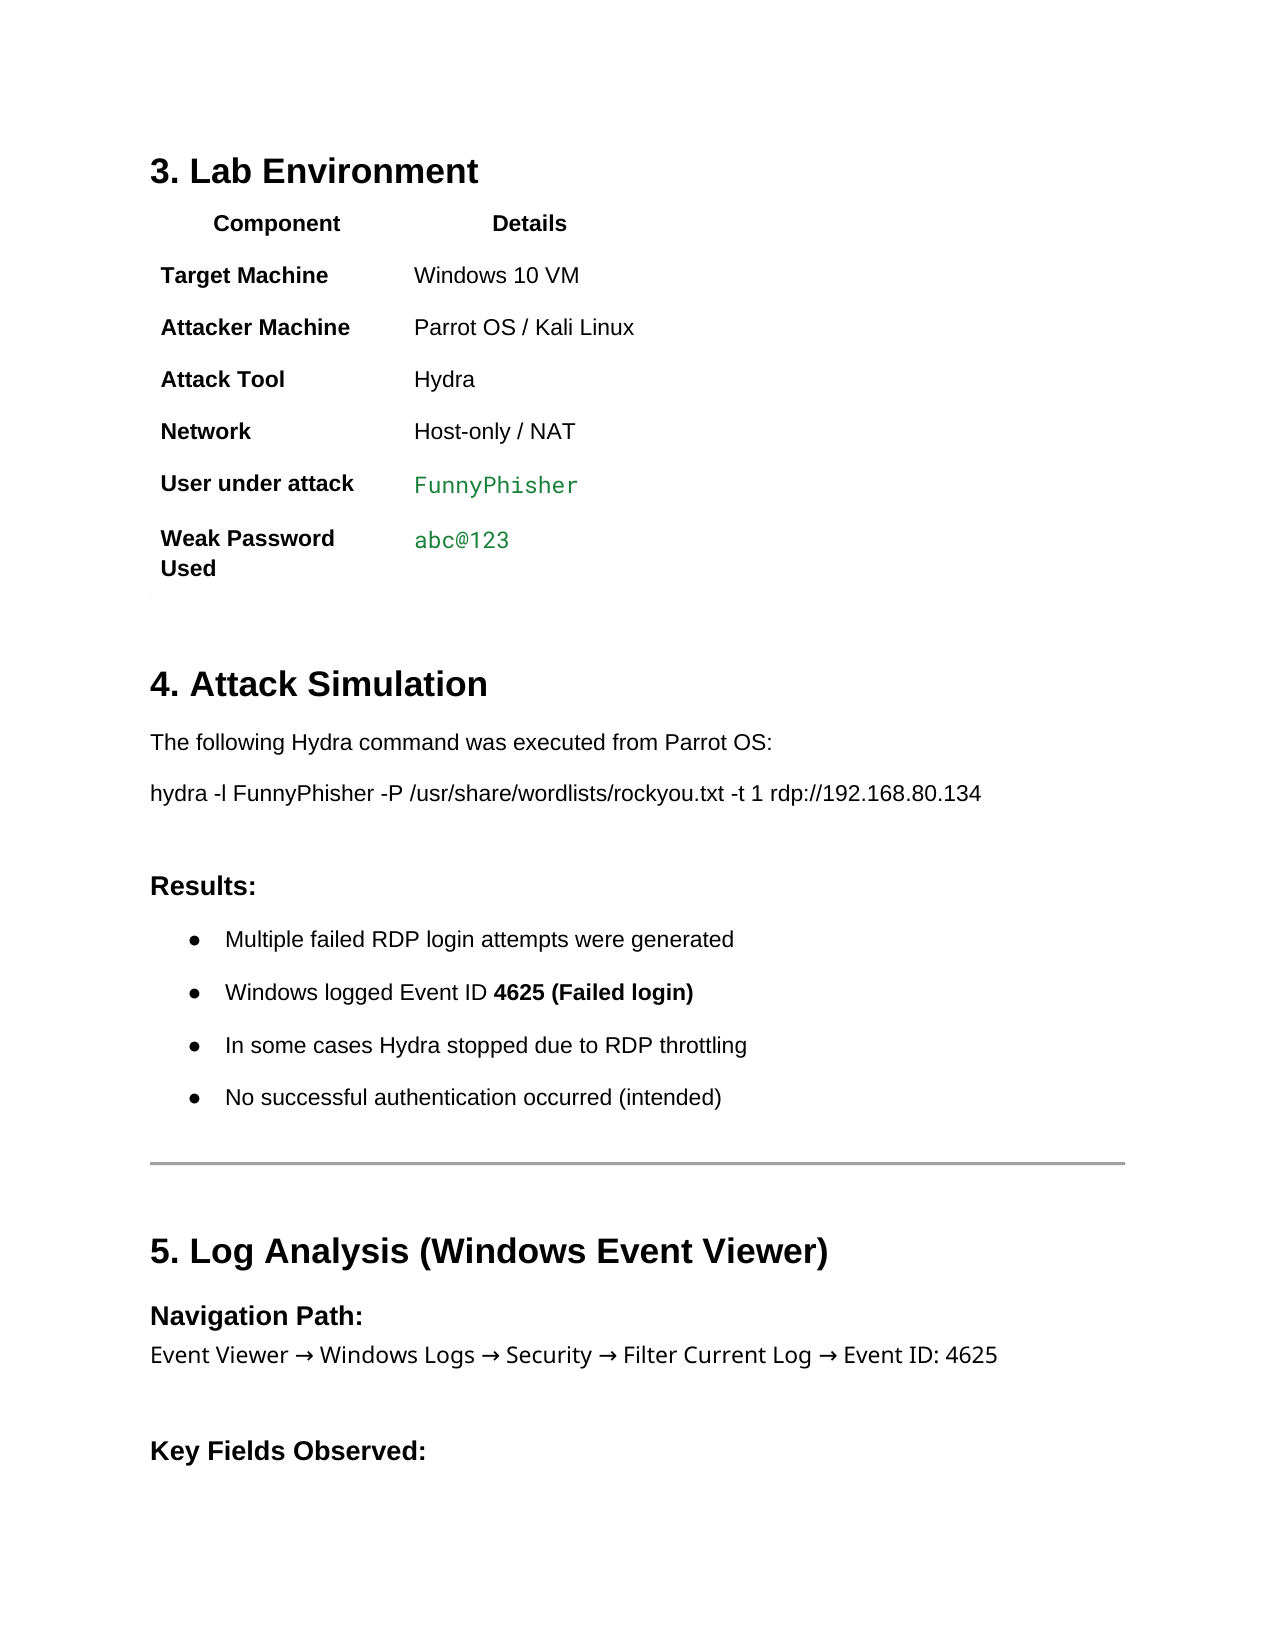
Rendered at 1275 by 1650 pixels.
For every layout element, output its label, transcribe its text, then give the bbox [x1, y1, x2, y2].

subtitle 3. Lab Environment [150, 150, 1125, 191]
table_header Component [150, 199, 403, 251]
table_header Details [404, 199, 656, 251]
table_cell User under attack [150, 460, 403, 514]
table_cell Host-only / NAT [404, 408, 656, 459]
list Windows logged Event ID 4625 (Failed login) [187, 979, 1125, 1032]
text Event Viewer → Windows Logs → Security → Filter Current Log → Event ID: 4625 [150, 1339, 1125, 1371]
text hydra -l FunnyPhisher -P /usr/share/wordlists/rockyou.txt -t 1 rdp://192.168.80.134 [150, 780, 1125, 807]
table_cell Hydra [404, 355, 656, 407]
subtitle Navigation Path: [150, 1300, 1125, 1331]
subtitle Key Fields Observed: [150, 1434, 1125, 1466]
table_cell Attack Tool [150, 355, 403, 407]
table_cell FunnyPhisher [404, 460, 656, 514]
table_cell abc@123 [404, 514, 656, 596]
list No successful authentication occurred (intended) [187, 1084, 1125, 1137]
subtitle 5. Log Analysis (Windows Event Viewer) [150, 1230, 1125, 1271]
subtitle 4. Attack Simulation [150, 663, 1125, 704]
table_cell Target Machine [150, 251, 403, 303]
table_cell Weak Password Used [150, 514, 403, 596]
subtitle Results: [150, 870, 1125, 901]
text The following Hydra command was executed from Parrot OS: [150, 729, 1125, 755]
table_cell Parrot OS / Kali Linux [404, 303, 656, 355]
table_cell Attacker Machine [150, 303, 403, 355]
list In some cases Hydra stopped due to RDP throttling [187, 1032, 1125, 1084]
list Multiple failed RDP login attempts were generated [187, 926, 1125, 979]
table_cell Windows 10 VM [404, 251, 656, 303]
table_cell Network [150, 408, 403, 459]
